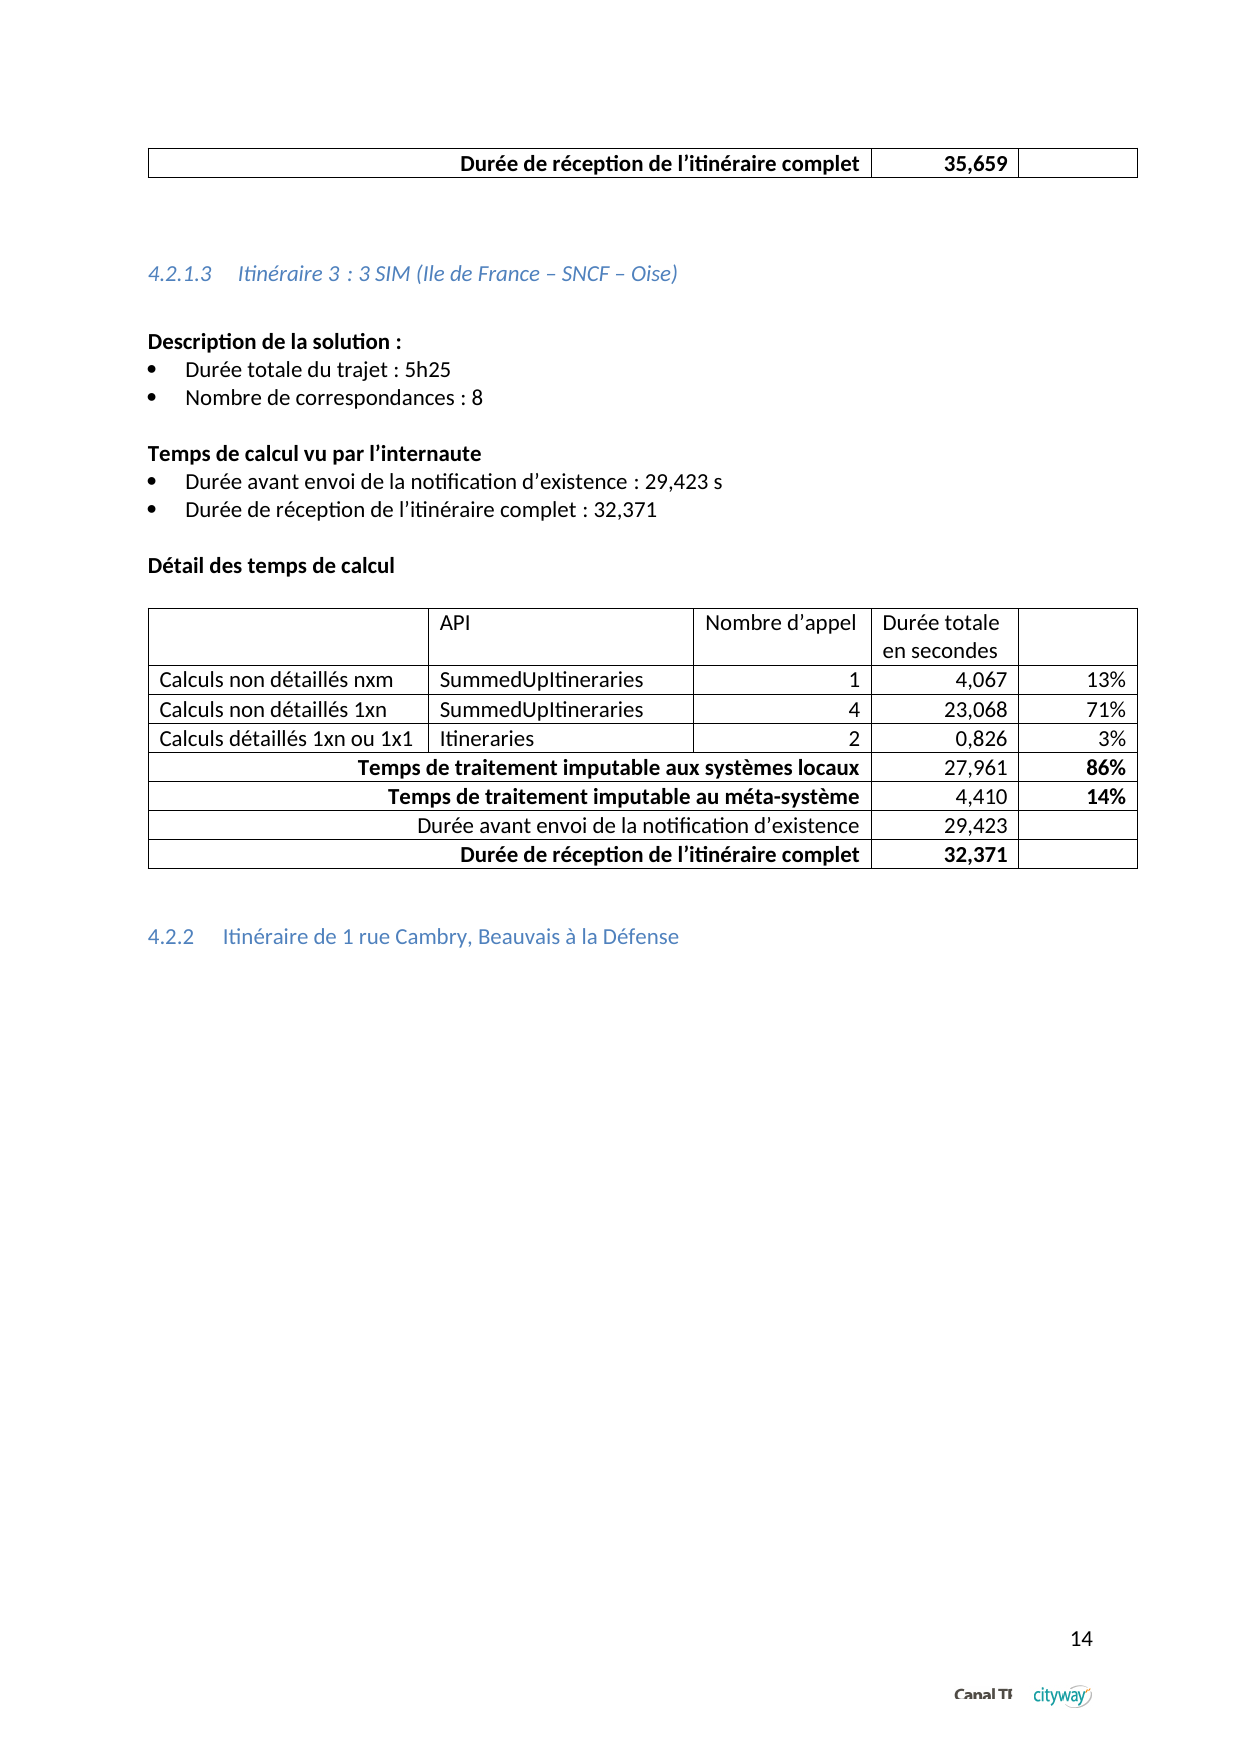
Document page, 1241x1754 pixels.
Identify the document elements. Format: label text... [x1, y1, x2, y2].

table_header [149, 609, 428, 664]
table_cell 86% [1019, 753, 1137, 781]
table_cell 23,068 [872, 695, 1018, 723]
table_cell Calculs non détaillés 1xn [149, 695, 428, 723]
table_cell 35,659 [872, 149, 1018, 177]
table_cell Calculs non détaillés nxm [149, 666, 428, 694]
table_cell 32,371 [872, 840, 1018, 868]
table_cell 3% [1019, 724, 1137, 752]
table_cell 0,826 [872, 724, 1018, 752]
text Détail des temps de calcul [148, 551, 1093, 579]
list Durée avant envoi de la notification d’existence : 29,423 s [148, 467, 1093, 495]
picture [953, 1686, 1013, 1699]
table_cell [1019, 811, 1137, 839]
table_cell 4,410 [872, 782, 1018, 810]
table_cell Calculs détaillés 1xn ou 1x1 [149, 724, 428, 752]
subtitle Itinéraire 3 : 3 SIM (Ile de France – SNCF – Oise) [148, 259, 1093, 287]
table_header Durée totale en secondes [872, 609, 1018, 664]
table_header API [429, 609, 693, 664]
picture [1028, 1677, 1095, 1711]
table_header [1019, 609, 1137, 664]
list Nombre de correspondances : 8 [148, 383, 1093, 411]
table_cell Temps de traitement imputable au méta-système [149, 782, 871, 810]
list Durée de réception de l’itinéraire complet : 32,371 [148, 495, 1093, 523]
text Description de la solution : [148, 327, 1093, 355]
table_cell 1 [694, 666, 871, 694]
table_cell SummedUpItineraries [429, 695, 693, 723]
list Durée totale du trajet : 5h25 [148, 355, 1093, 383]
table_cell 13% [1019, 666, 1137, 694]
table_cell 2 [694, 724, 871, 752]
table_cell 27,961 [872, 753, 1018, 781]
table_cell 14% [1019, 782, 1137, 810]
table_cell Durée avant envoi de la notification d’existence [149, 811, 871, 839]
table_cell Temps de traitement imputable aux systèmes locaux [149, 753, 871, 781]
table_cell 71% [1019, 695, 1137, 723]
table_cell Durée de réception de l’itinéraire complet [149, 840, 871, 868]
table_cell [1019, 149, 1137, 177]
text Temps de calcul vu par l’internaute [148, 439, 1093, 467]
subtitle Itinéraire de 1 rue Cambry, Beauvais à la Défense [148, 922, 1093, 950]
table_cell 4,067 [872, 666, 1018, 694]
table_cell [1019, 840, 1137, 868]
table_cell 29,423 [872, 811, 1018, 839]
table_header Nombre d’appel [694, 609, 871, 664]
table_cell SummedUpItineraries [429, 666, 693, 694]
table_cell Itineraries [429, 724, 693, 752]
table_cell Durée de réception de l’itinéraire complet [149, 149, 871, 177]
table_cell 4 [694, 695, 871, 723]
